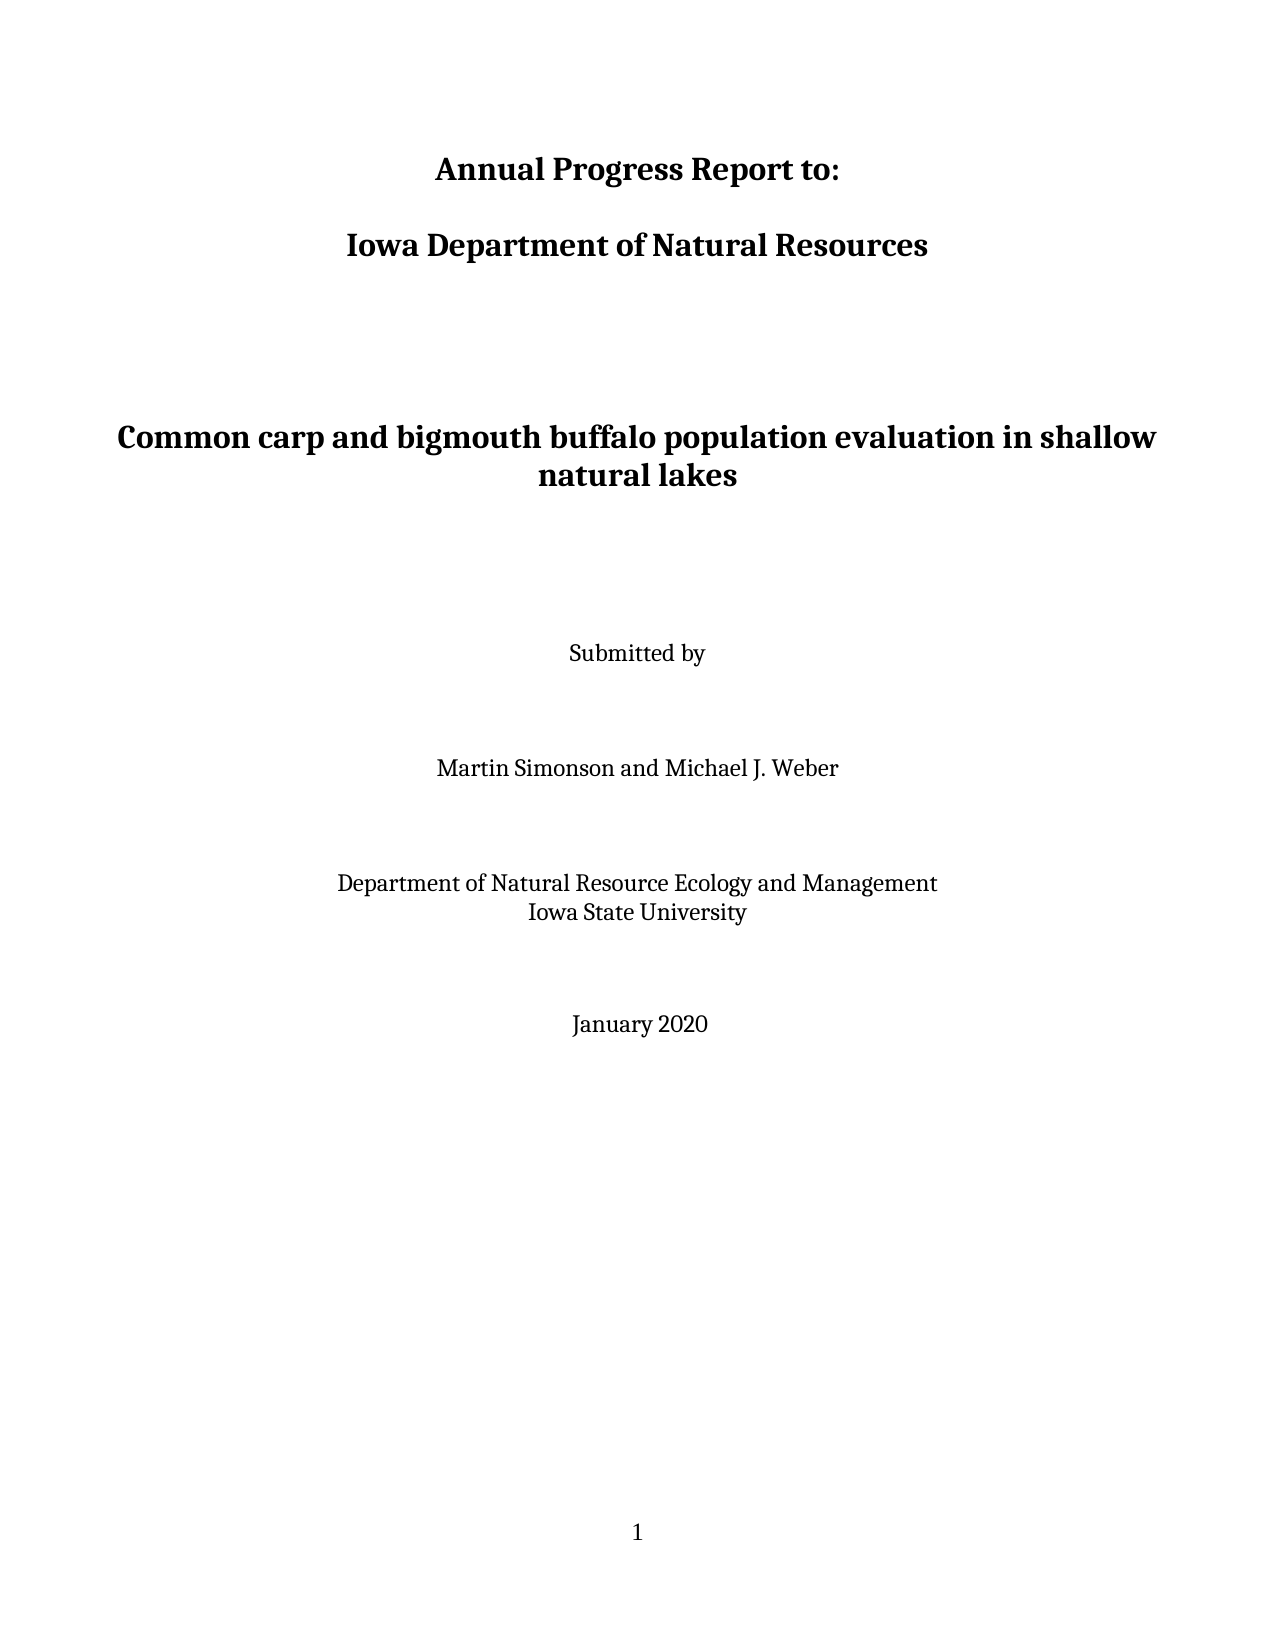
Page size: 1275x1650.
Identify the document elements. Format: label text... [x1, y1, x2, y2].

text Annual Progress Report to: [112, 150, 1162, 188]
text January 2020 [112, 1010, 1162, 1039]
text Martin Simonson and Michael J. Weber [112, 754, 1162, 782]
text Department of Natural Resource Ecology and Management [112, 869, 1162, 897]
text Submitted by [112, 639, 1162, 667]
text Iowa State University [112, 897, 1162, 926]
text Common carp and bigmouth buffalo population evaluation in shallow natural lakes [112, 418, 1162, 495]
text Iowa Department of Natural Resources [112, 227, 1162, 265]
